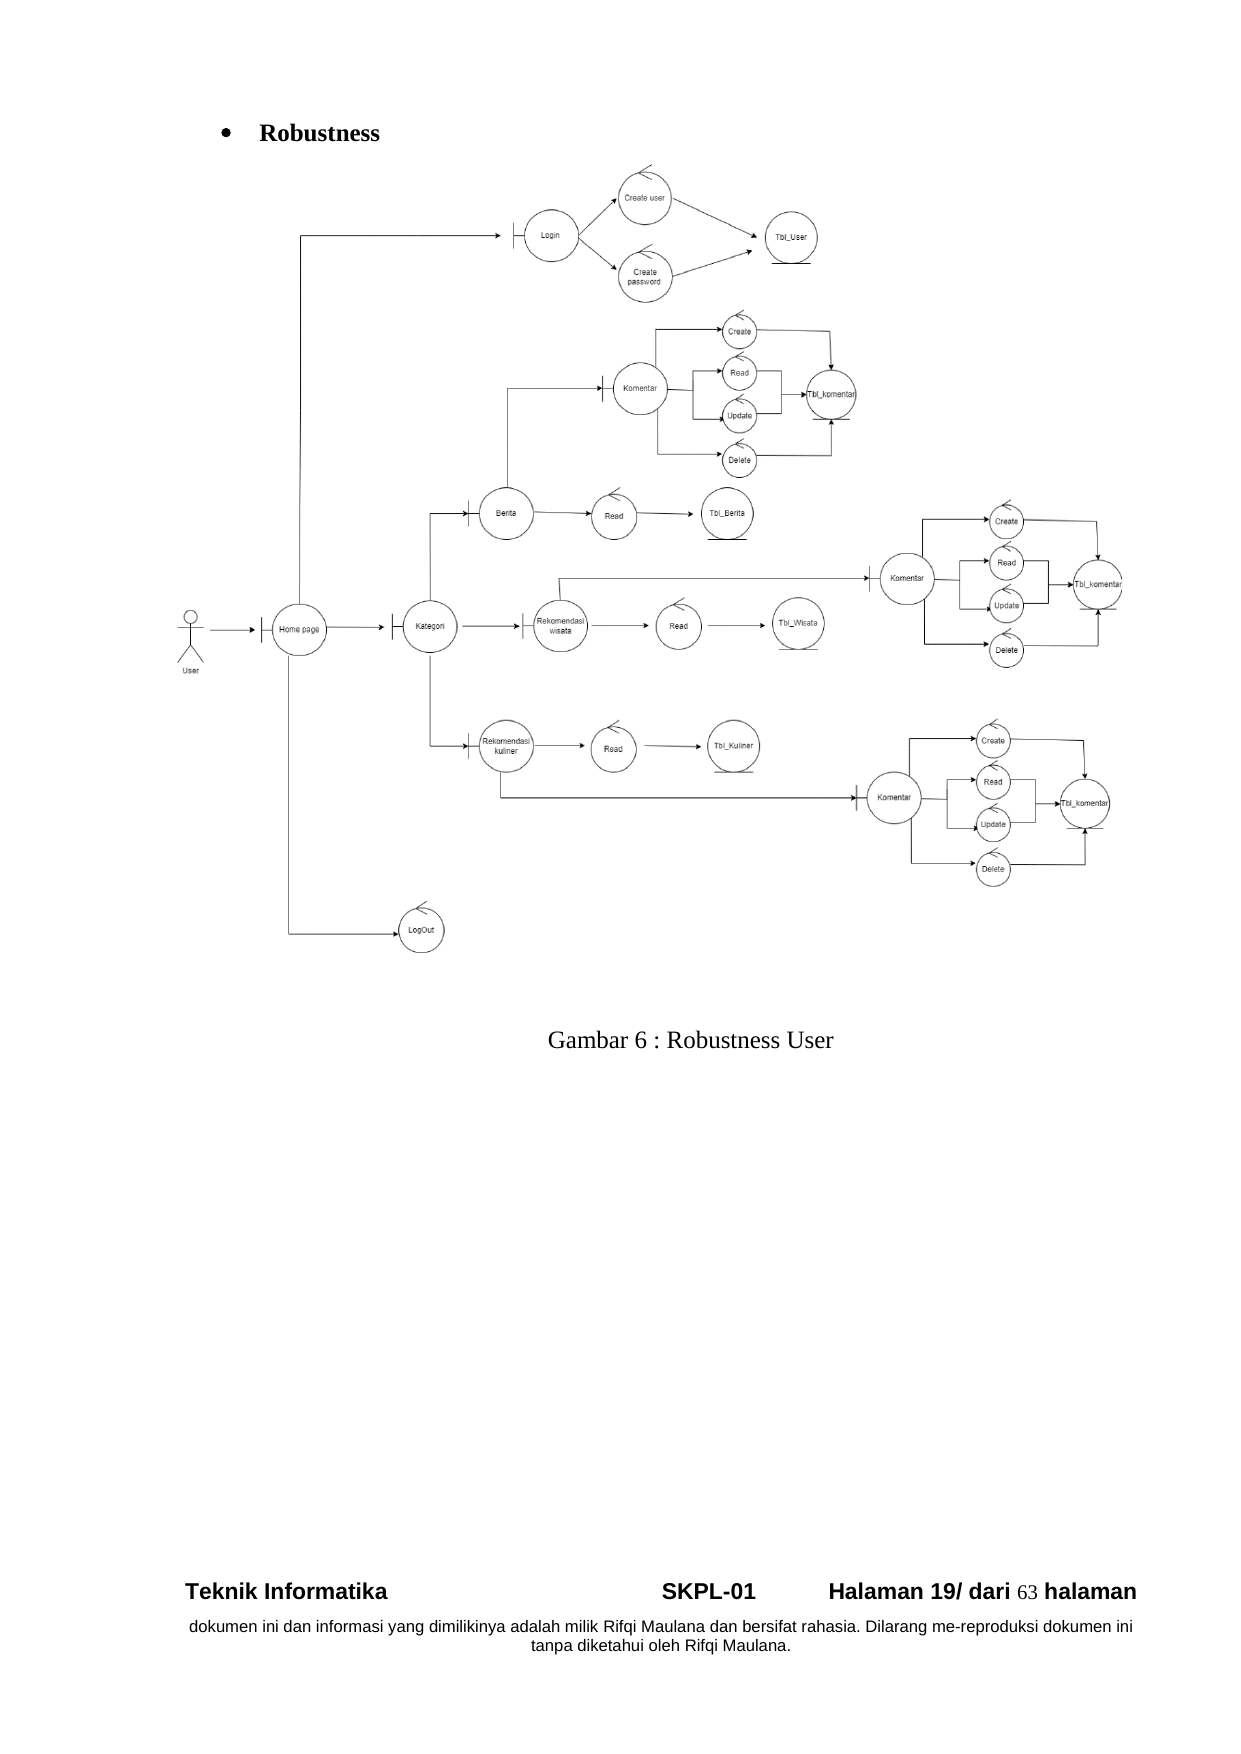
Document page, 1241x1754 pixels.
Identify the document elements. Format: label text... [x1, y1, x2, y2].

list Robustness [222, 118, 1122, 147]
picture [177, 164, 1123, 953]
list Gambar 6 : Robustness User [259, 1025, 1122, 1053]
